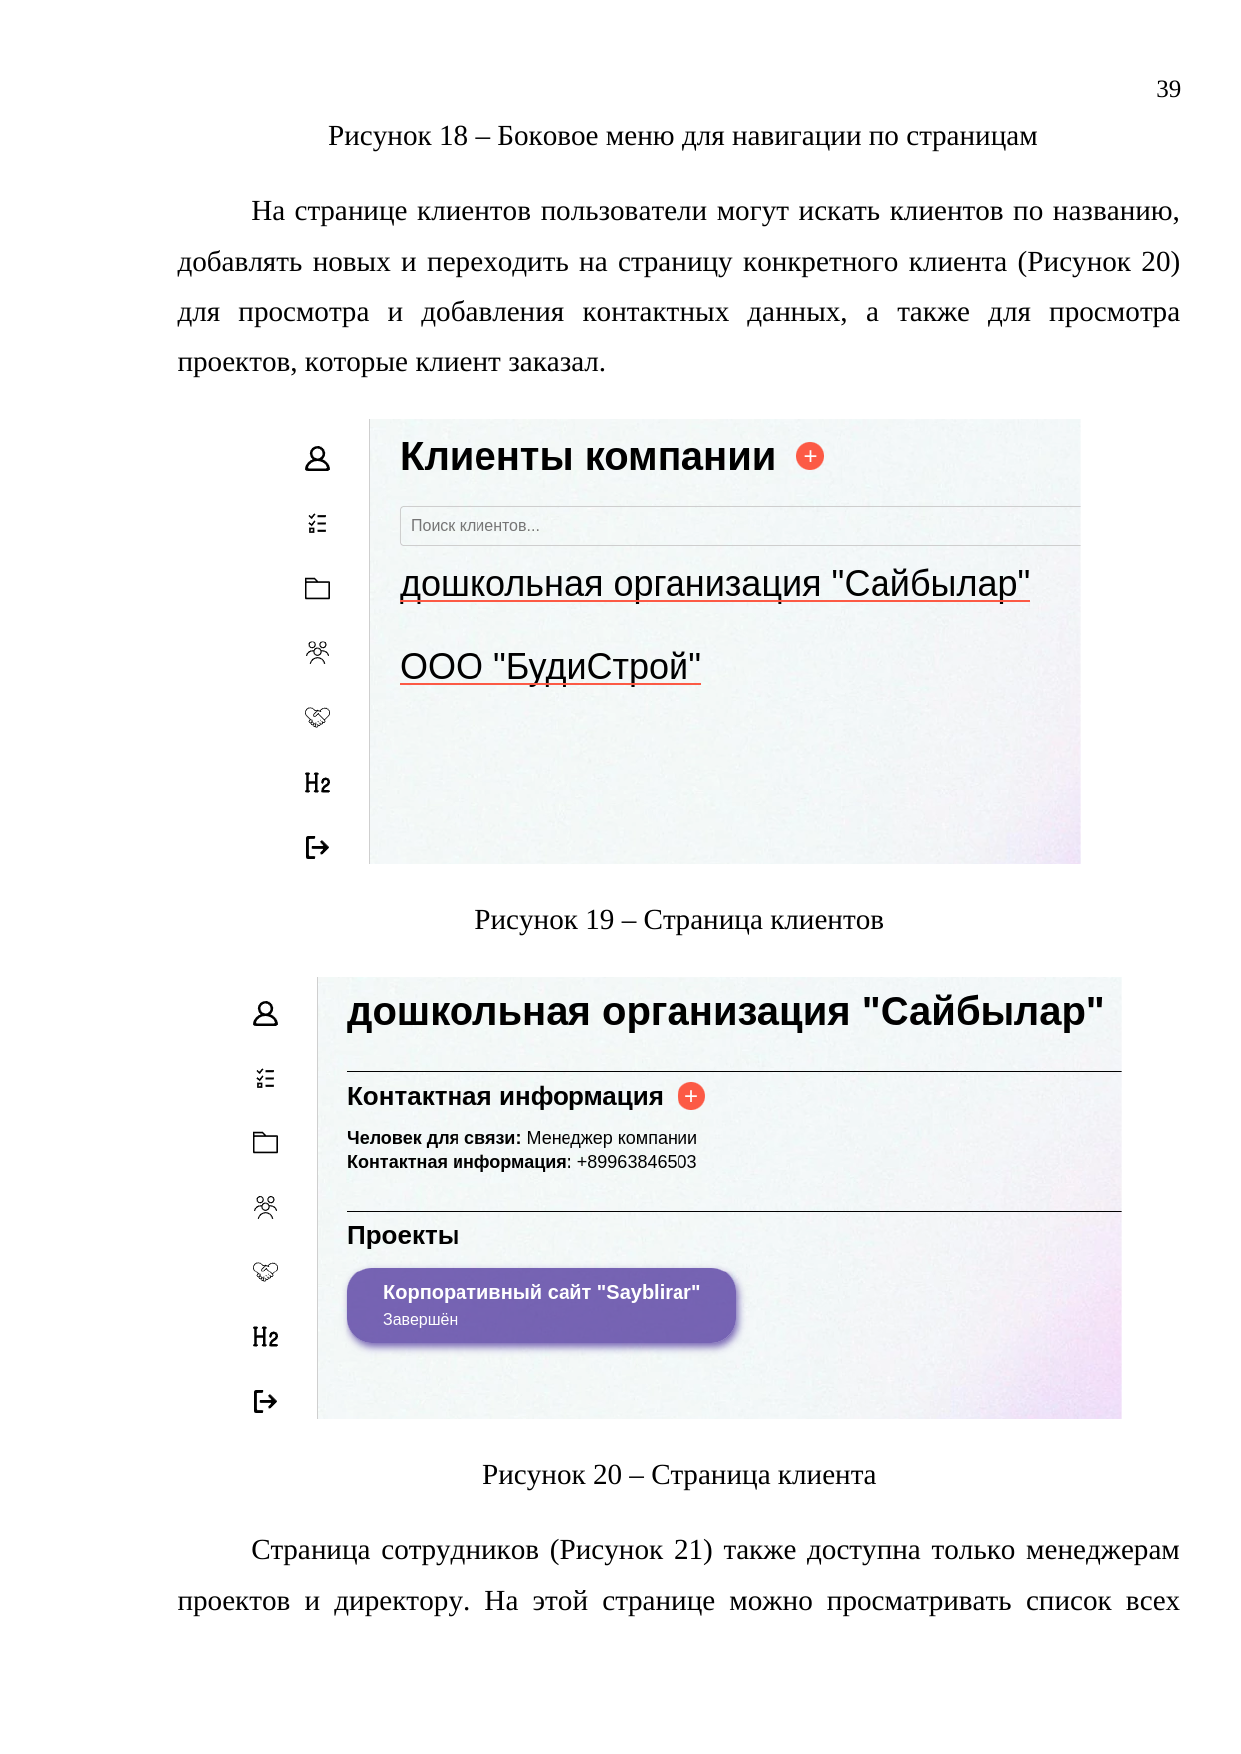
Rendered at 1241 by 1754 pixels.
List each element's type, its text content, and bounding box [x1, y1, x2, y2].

picture [236, 977, 1122, 1419]
text На странице клиентов пользователи могут искать клиентов по названию, добавлять новых и переходить на страницу конкретного клиента (Рисунок 20) для просмотра и добавления контактных данных, а также для просмотра проектов, которые клиент заказал. [177, 193, 1181, 378]
text Рисунок 20 – Страница клиента [177, 1457, 1181, 1491]
text Рисунок 18 – Боковое меню для навигации по страницам [177, 118, 1181, 152]
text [177, 1532, 1181, 1616]
picture [277, 419, 1081, 864]
text Рисунок 19 – Страница клиентов [177, 902, 1181, 936]
